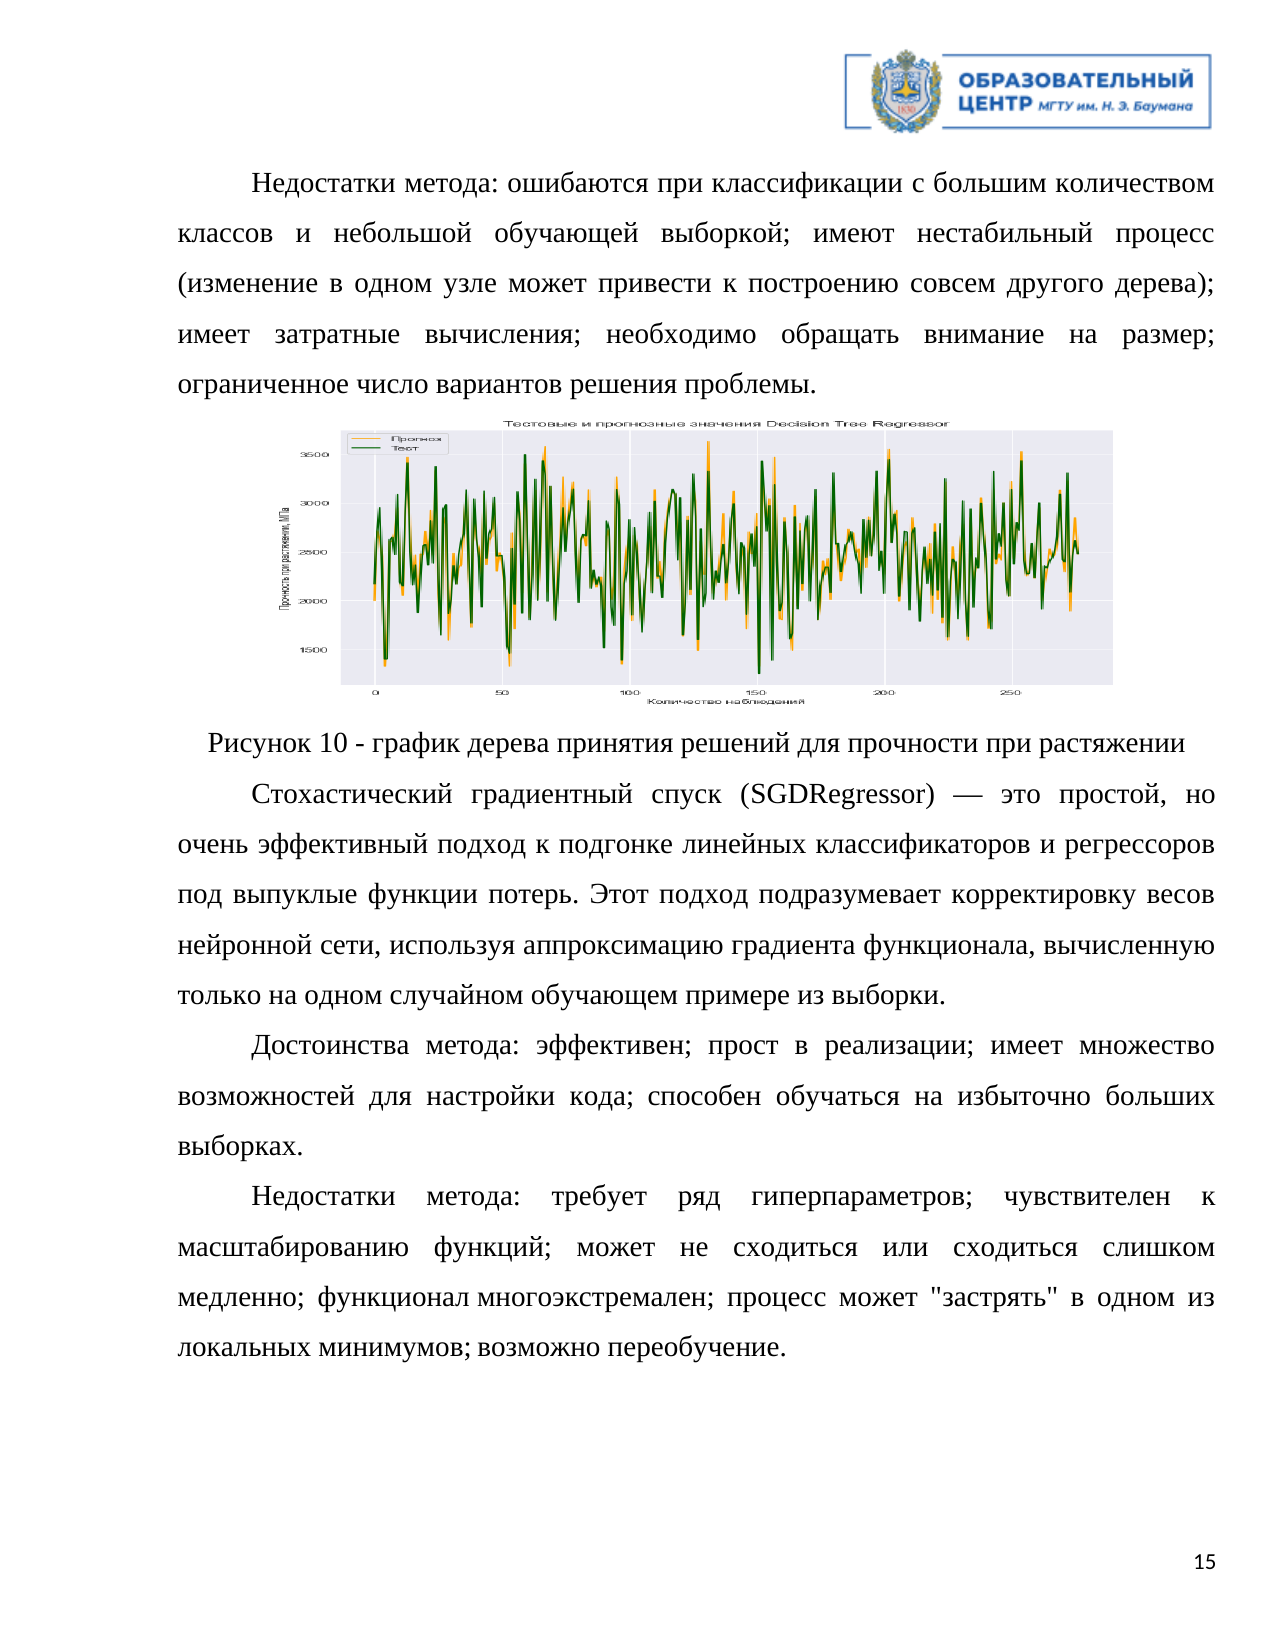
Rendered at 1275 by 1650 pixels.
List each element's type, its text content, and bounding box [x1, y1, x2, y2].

text Достоинства метода: эффективен; прост в реализации; имеет множество возможностей для настройки кода; способен обучаться на избыточно больших выборках. [177, 1027, 1216, 1162]
picture [271, 416, 1122, 709]
text Недостатки метода: ошибаются при классификации с большим количеством классов и небольшой обучающей выборкой; имеют нестабильный процесс (изменение в одном узле может привести к построению совсем другого дерева); имеет затратные вычисления; необходимо обращать внимание на размер; ограниченное число вариантов решения проблемы. [177, 118, 1216, 400]
text Недостатки метода: требует ряд гиперпараметров; чувствителен к масштабированию функций; может не сходиться или сходиться слишком медленно; функционал многоэкстремален; процесс может "застрять" в одном из локальных минимумов; возможно переобучение. [177, 1178, 1216, 1363]
picture [814, 26, 1262, 149]
text Стохастический градиентный спуск (SGDRegressor) — это простой, но очень эффективный подход к подгонке линейных классификаторов и регрессоров под выпуклые функции потерь. Этот подход подразумевает корректировку весов нейронной сети, используя аппроксимацию градиента функционала, вычисленную только на одном случайном обучающем примере из выборки. [177, 776, 1216, 1011]
